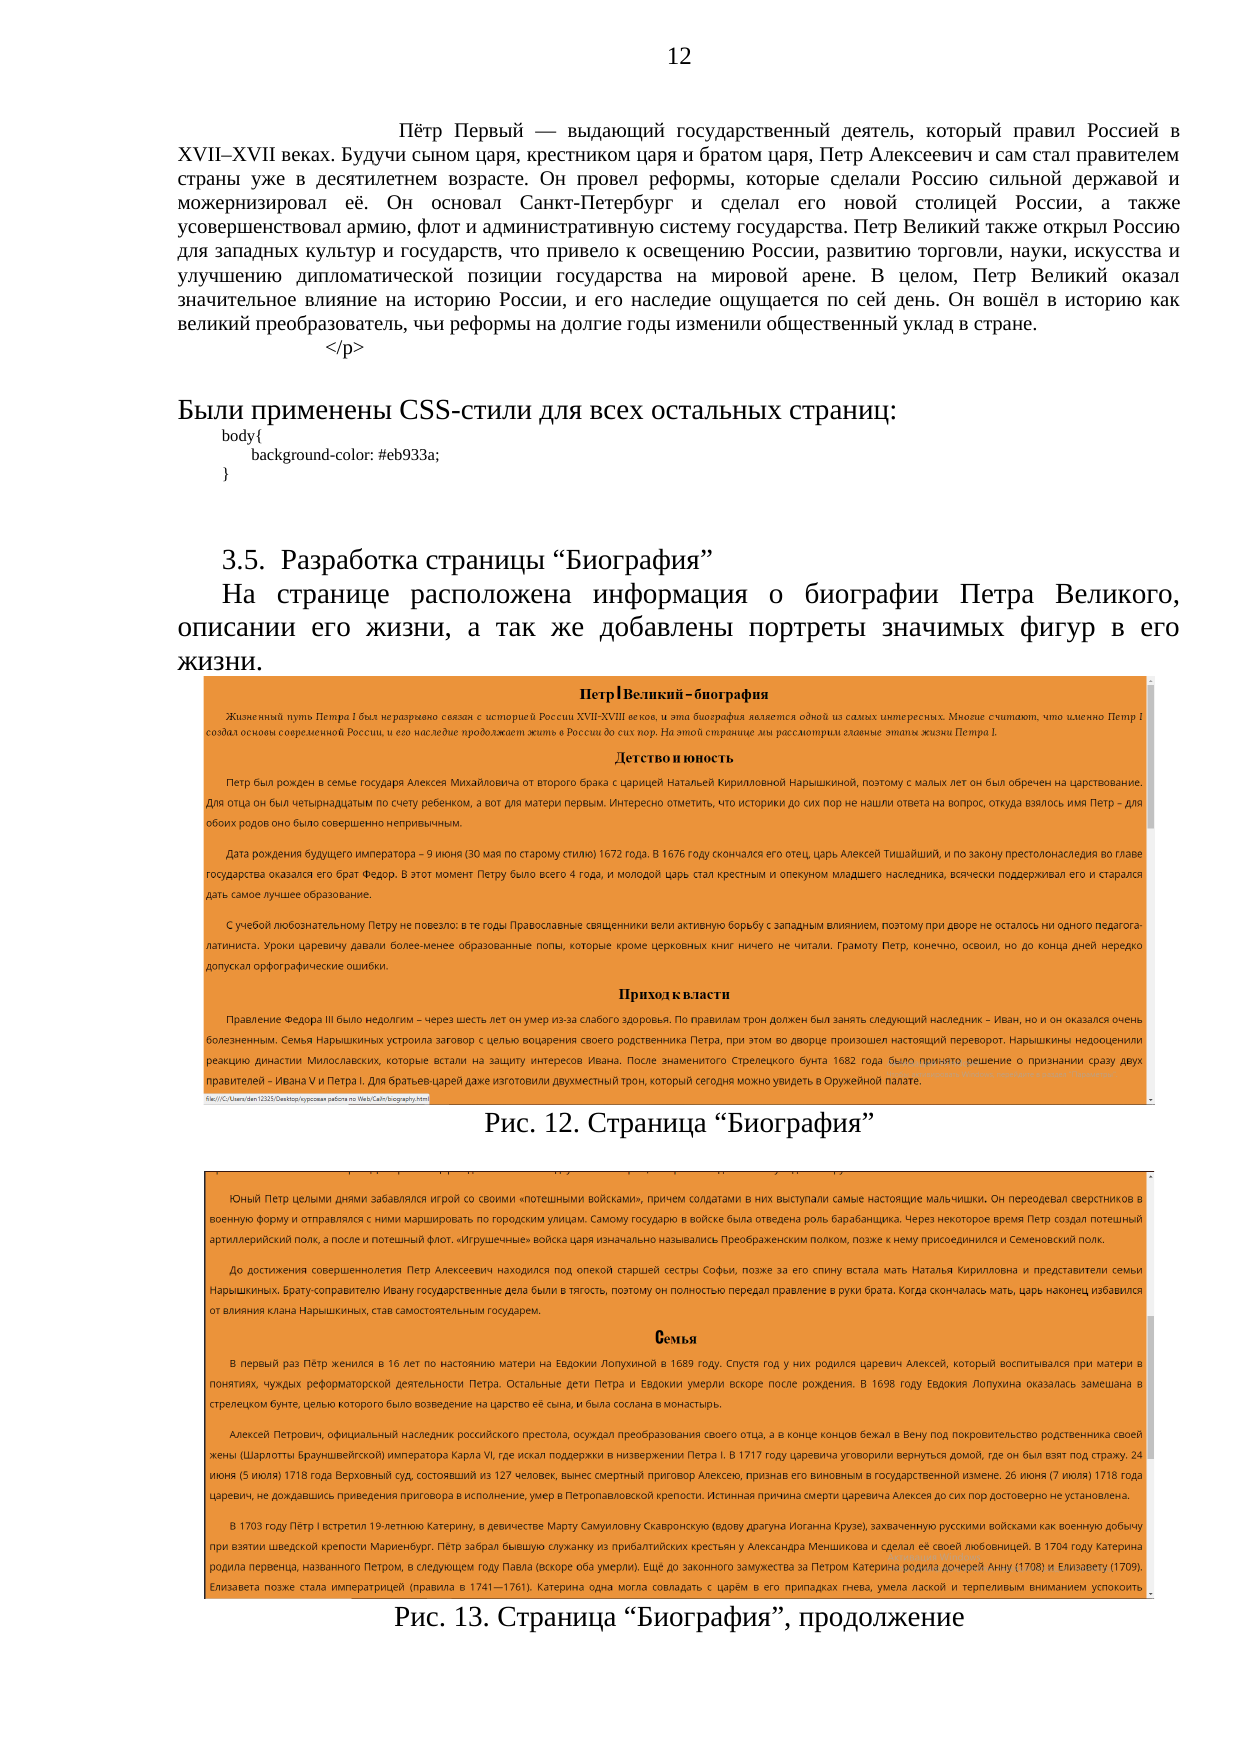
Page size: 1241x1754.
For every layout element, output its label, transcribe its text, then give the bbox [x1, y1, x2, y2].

text Рис. 12. Страница “Биография” [177, 1105, 1181, 1138]
text body{ [177, 426, 1181, 445]
text } [177, 464, 1181, 483]
subtitle Разработка страницы “Биография” [222, 542, 1181, 576]
picture [203, 676, 1155, 1105]
picture [204, 1171, 1155, 1599]
text background-color: #eb933a; [177, 445, 1181, 464]
text На странице расположена информация о биографии Петра Великого, описании его жизни, а так же добавлены портреты значимых фигур в его жизни. [177, 576, 1181, 677]
text </p> [177, 335, 1181, 359]
text Были применены CSS-стили для всех остальных страниц: [177, 392, 1181, 426]
text Рис. 13. Страница “Биография”, продолжение [177, 1599, 1181, 1632]
text Пётр Первый — выдающий государственный деятель, который правил Россией в XVII–XVII веках. Будучи сыном царя, крестником царя и братом царя, Петр Алексеевич и сам стал правителем страны уже в десятилетнем возрасте. Он провел реформы, которые сделали Россию сильной державой и можернизировал её. Он основал Санкт-Петербург и сделал его новой столицей России, а также усовершенствовал армию, флот и административную систему государства. Петр Великий также открыл Россию для западных культур и государств, что привело к освещению России, развитию торговли, науки, искусства и улучшению дипломатической позиции государства на мировой арене. В целом, Петр Великий оказал значительное влияние на историю России, и его наследие ощущается по сей день. Он вошёл в историю как великий преобразователь, чьи реформы на долгие годы изменили общественный уклад в стране. [177, 118, 1181, 335]
